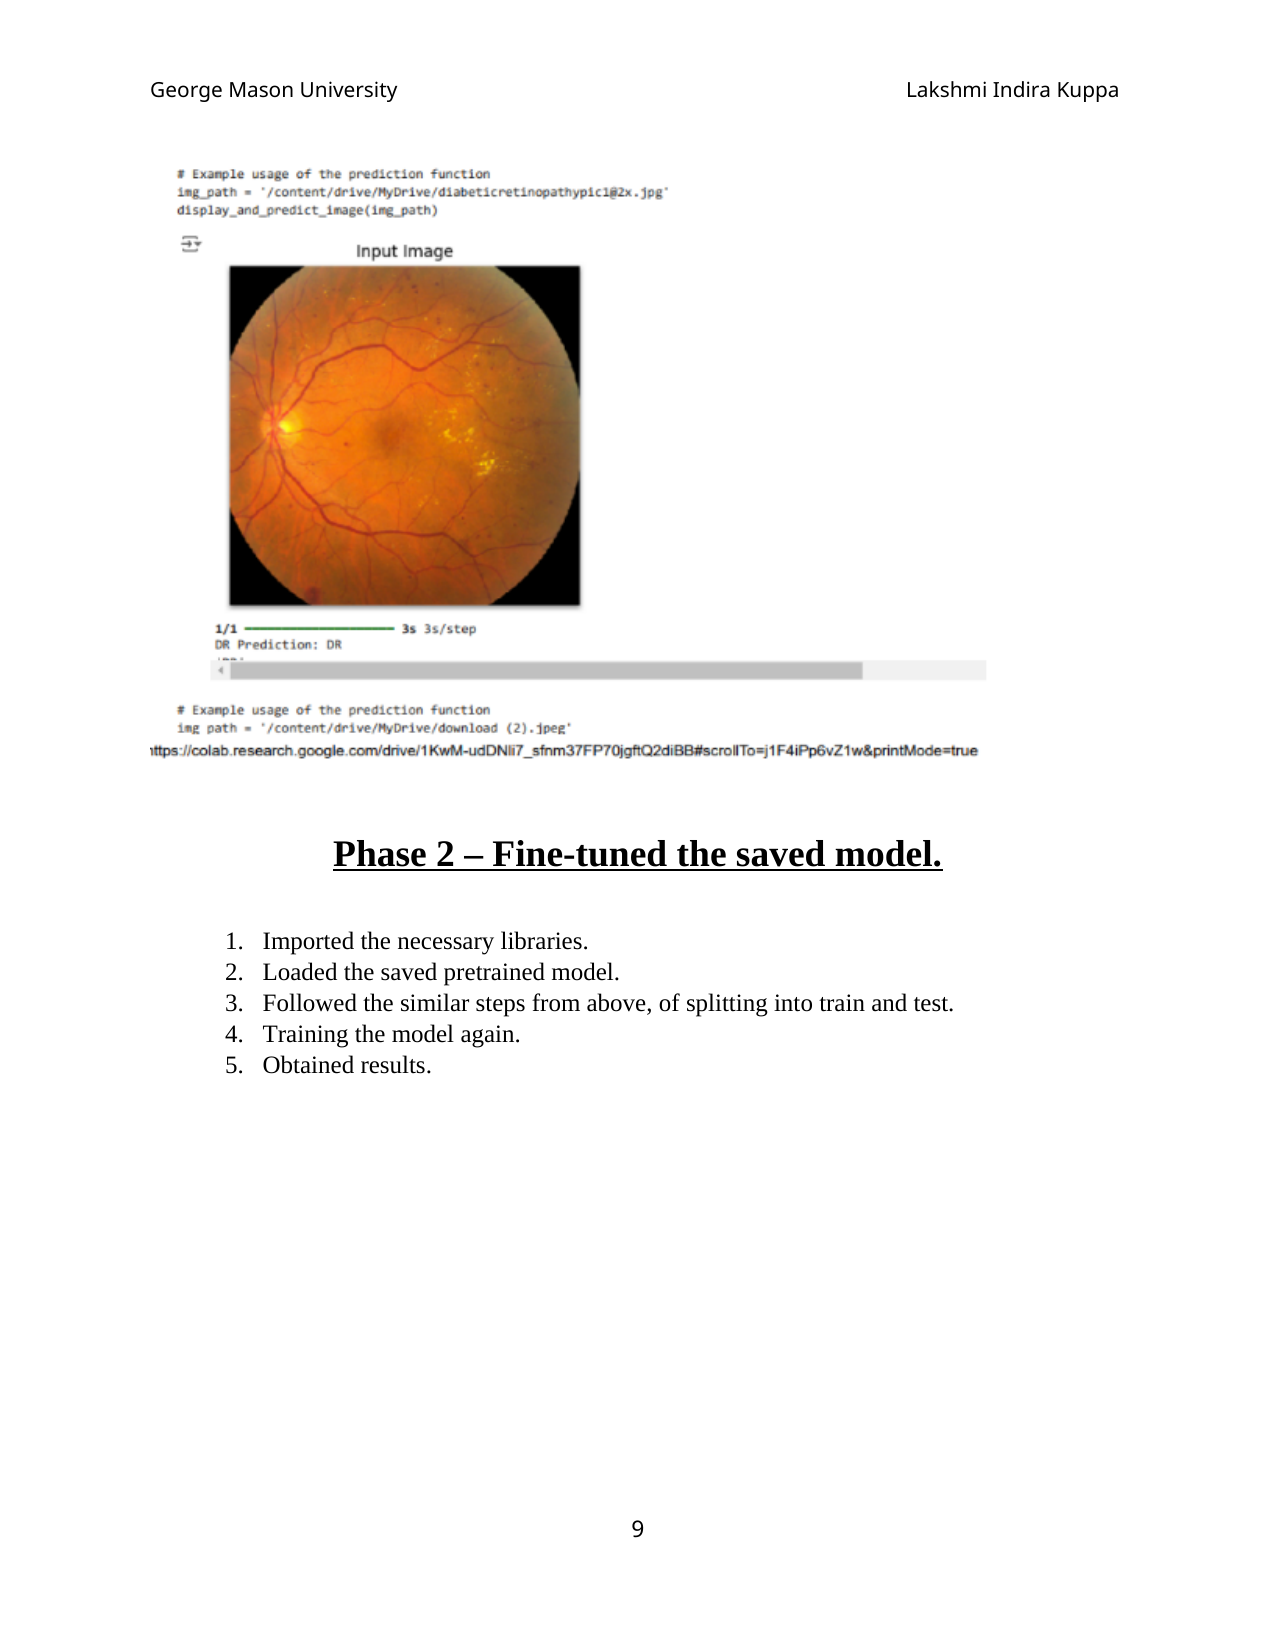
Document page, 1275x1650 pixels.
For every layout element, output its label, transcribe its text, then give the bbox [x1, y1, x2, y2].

list Training the model again. [225, 1019, 1125, 1048]
list Followed the similar steps from above, of splitting into train and test. [225, 988, 1125, 1017]
picture [150, 150, 987, 765]
list Loaded the saved pretrained model. [225, 957, 1125, 986]
list Obtained results. [225, 1050, 1125, 1079]
text Phase 2 – Fine-tuned the saved model. [150, 832, 1125, 875]
list Imported the necessary libraries. [225, 926, 1125, 955]
